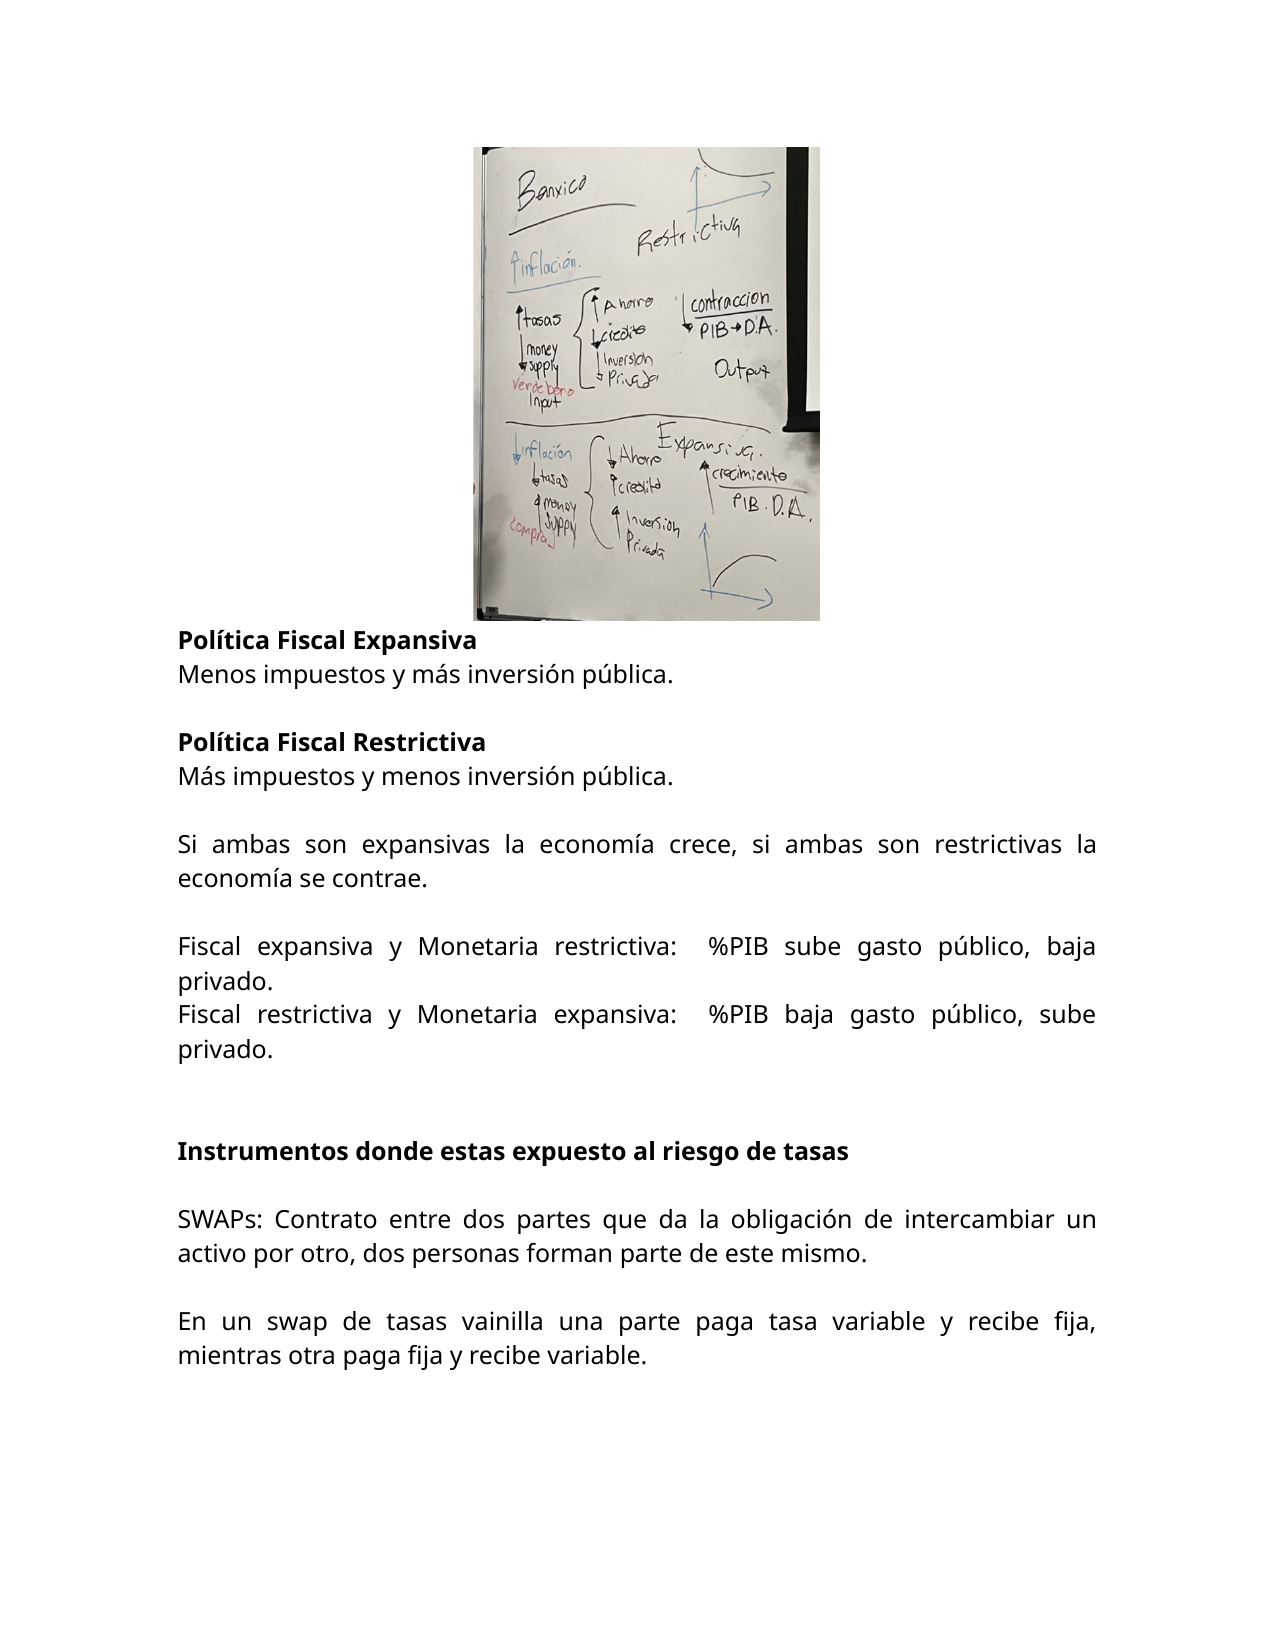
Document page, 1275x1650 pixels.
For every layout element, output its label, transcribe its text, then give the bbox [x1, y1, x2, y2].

text Más impuestos y menos inversión pública. [177, 759, 1098, 793]
text Menos impuestos y más inversión pública. [177, 657, 1098, 691]
picture [473, 147, 820, 621]
text En un swap de tasas vainilla una parte paga tasa variable y recibe fija, mientras otra paga fija y recibe variable. [177, 1304, 1098, 1372]
text SWAPs: Contrato entre dos partes que da la obligación de intercambiar un activo por otro, dos personas forman parte de este mismo. [177, 1202, 1098, 1270]
text Instrumentos donde estas expuesto al riesgo de tasas [177, 1133, 1098, 1167]
text Política Fiscal Expansiva [177, 622, 1098, 657]
text Fiscal restrictiva y Monetaria expansiva: %PIB baja gasto público, sube privado. [177, 997, 1098, 1065]
text Si ambas son expansivas la economía crece, si ambas son restrictivas la economía se contrae. [177, 827, 1098, 895]
text Política Fiscal Restrictiva [177, 725, 1098, 759]
text Fiscal expansiva y Monetaria restrictiva: %PIB sube gasto público, baja privado. [177, 929, 1098, 997]
